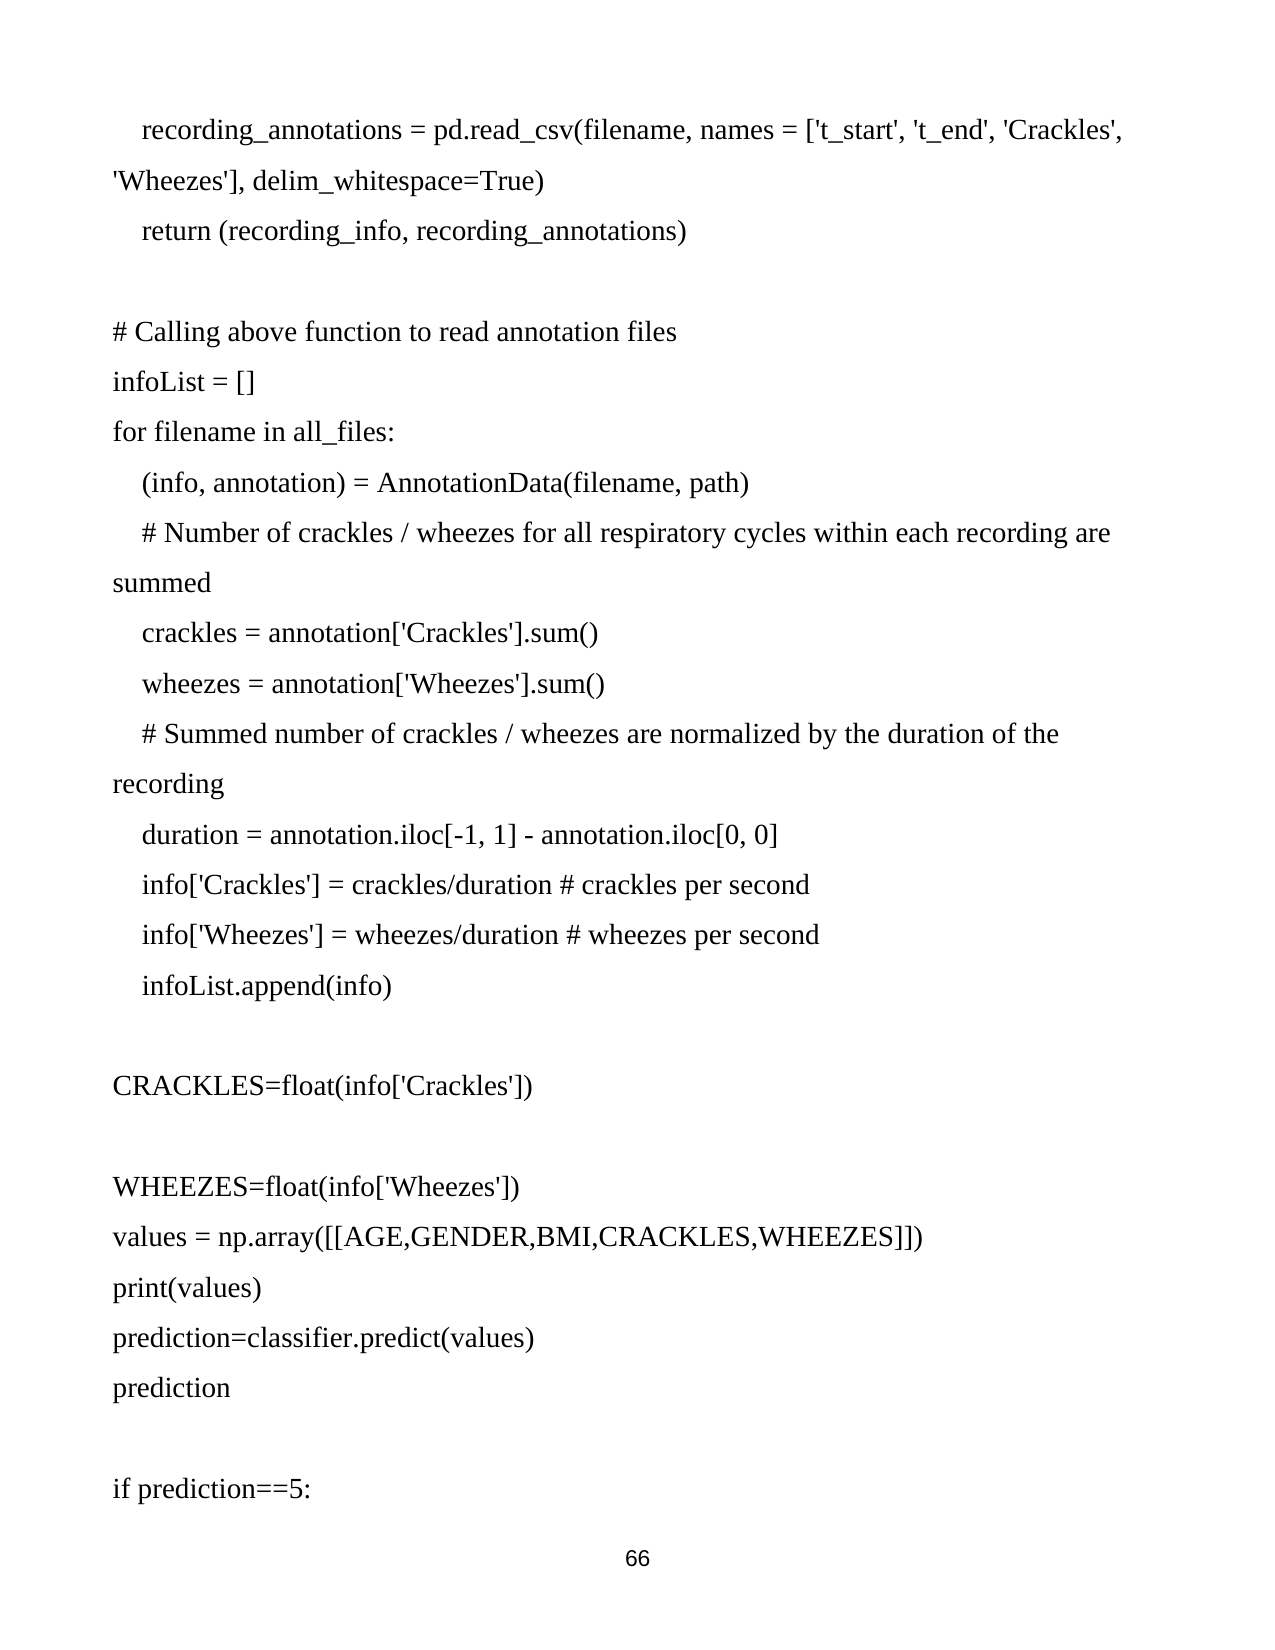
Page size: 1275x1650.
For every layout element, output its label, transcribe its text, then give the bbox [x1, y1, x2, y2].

text crackles = annotation['Crackles'].sum() [112, 616, 1162, 649]
text recording_annotations = pd.read_csv(filename, names = ['t_start', 't_end', 'Crackles', 'Wheezes'], delim_whitespace=True) [112, 112, 1162, 196]
text # Summed number of crackles / wheezes are normalized by the duration of the recording [112, 716, 1162, 800]
text infoList.append(info) [112, 968, 1162, 1001]
text prediction=classifier.predict(values) [112, 1320, 1162, 1353]
text (info, annotation) = AnnotationData(filename, path) [112, 465, 1162, 498]
text duration = annotation.iloc[-1, 1] - annotation.iloc[0, 0] [112, 817, 1162, 850]
text # Number of crackles / wheezes for all respiratory cycles within each recording are summed [112, 515, 1162, 599]
text infoList = [] [112, 364, 1162, 398]
text info['Wheezes'] = wheezes/duration # wheezes per second [112, 917, 1162, 951]
text if prediction==5: [112, 1471, 1162, 1504]
text for filename in all_files: [112, 414, 1162, 448]
text print(values) [112, 1270, 1162, 1303]
text info['Crackles'] = crackles/duration # crackles per second [112, 867, 1162, 901]
text prediction [112, 1370, 1162, 1404]
text # Calling above function to read annotation files [112, 314, 1162, 347]
text wheezes = annotation['Wheezes'].sum() [112, 666, 1162, 699]
text values = np.array([[AGE,GENDER,BMI,CRACKLES,WHEEZES]]) [112, 1219, 1162, 1253]
text WHEEZES=float(info['Wheezes']) [112, 1169, 1162, 1203]
text CRACKLES=float(info['Crackles']) [112, 1068, 1162, 1102]
text return (recording_info, recording_annotations) [112, 213, 1162, 247]
